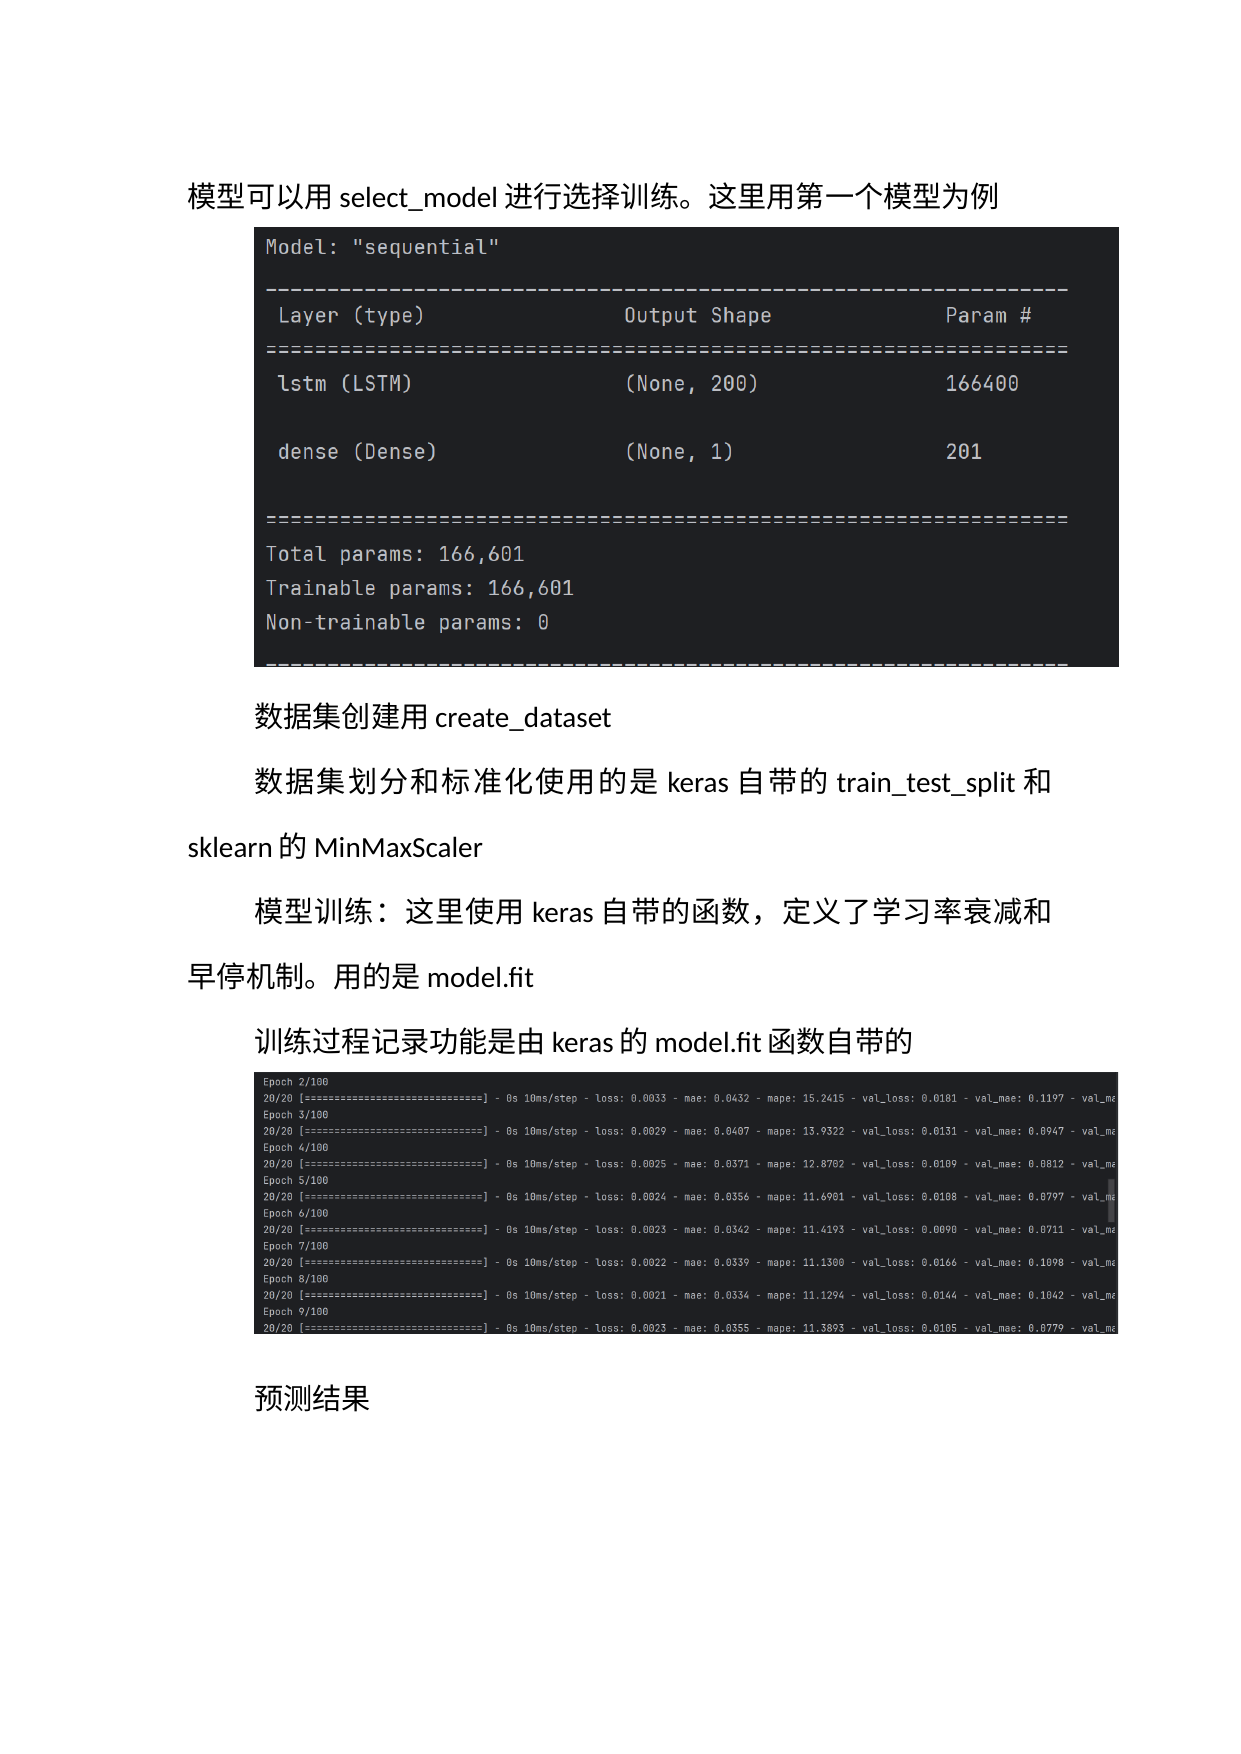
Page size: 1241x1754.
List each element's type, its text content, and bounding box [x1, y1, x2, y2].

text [187, 162, 1053, 227]
text 预测结果 [187, 1364, 1053, 1429]
text 训练过程记录功能是由keras的model.fit函数自带的 [187, 1007, 1053, 1072]
text 数据集划分和标准化使用的是keras自带的train_test_split和sklearn的MinMaxScaler [187, 747, 1053, 877]
picture [254, 227, 1119, 667]
text 模型训练：这里使用keras自带的函数，定义了学习率衰减和早停机制。用的是model.fit [187, 877, 1053, 1007]
picture [254, 1072, 1119, 1334]
text 数据集创建用create_dataset [187, 682, 1053, 747]
